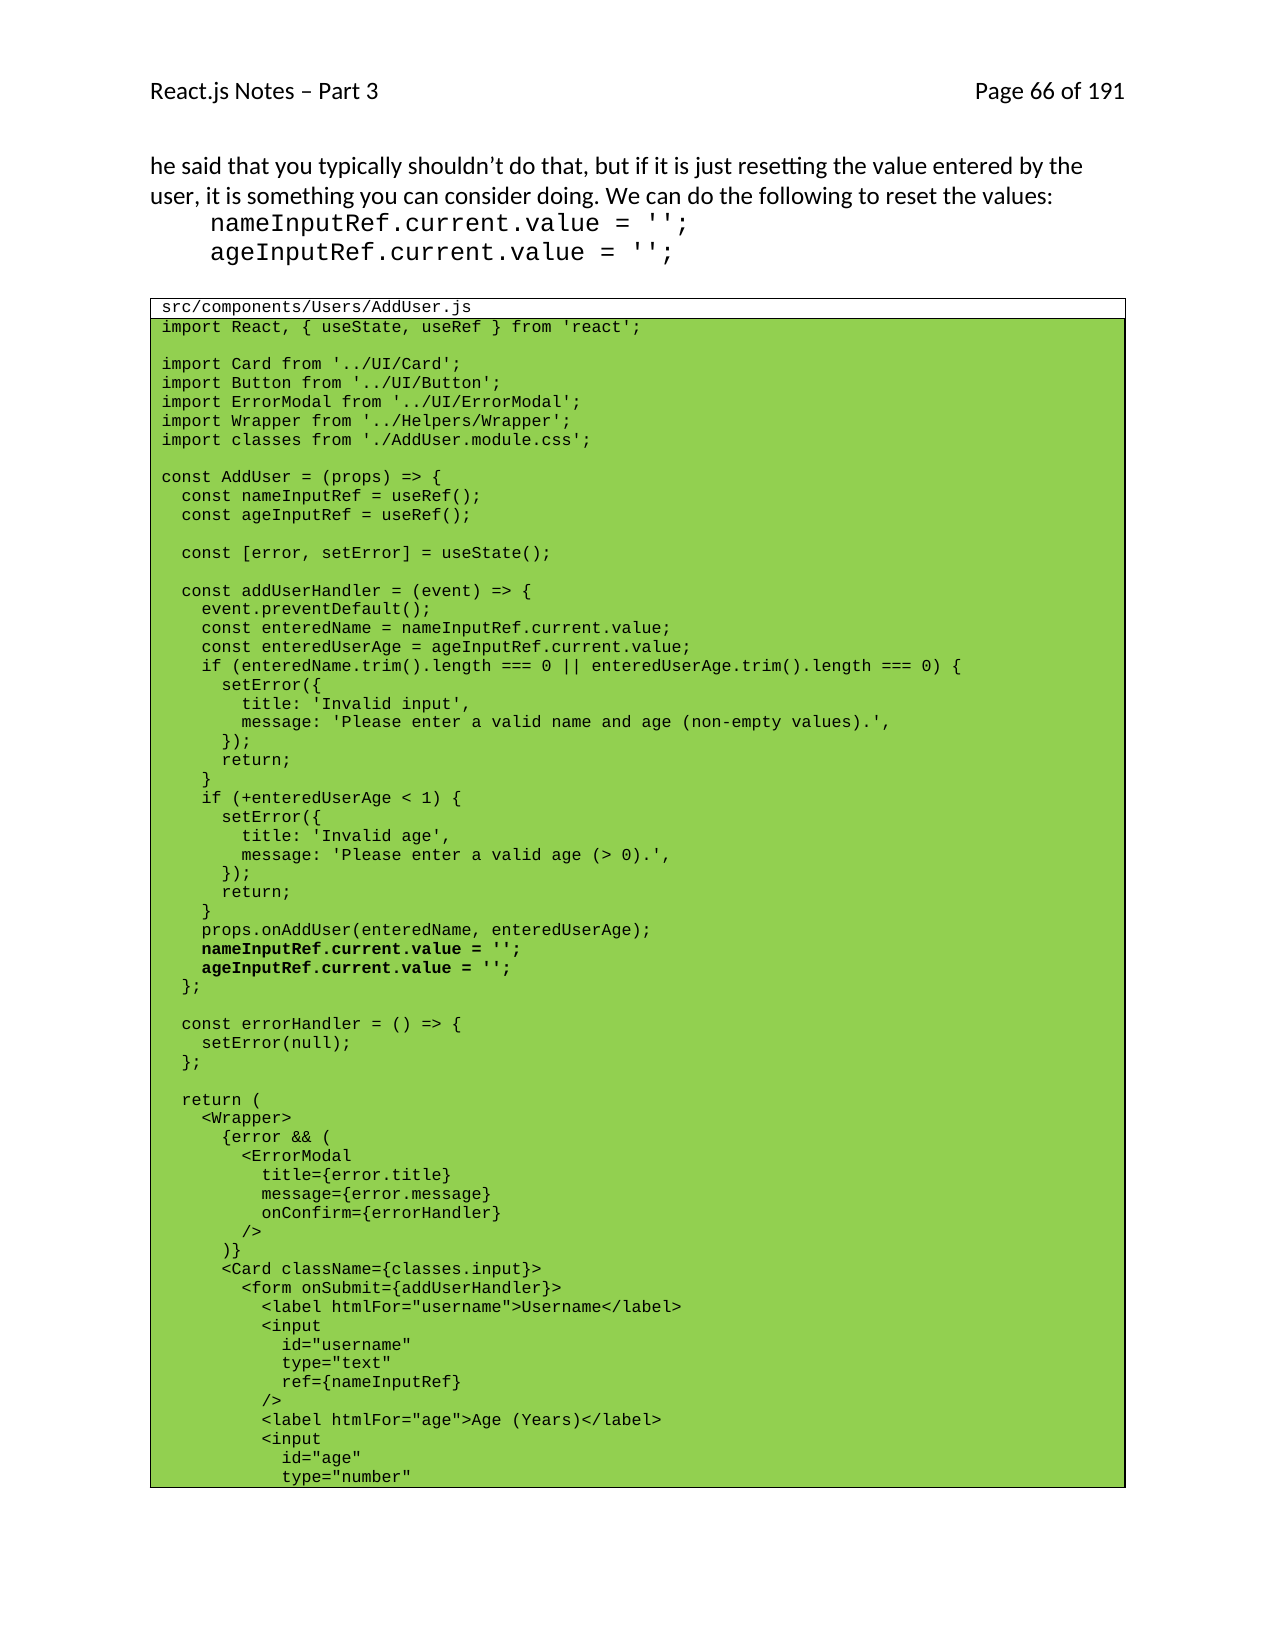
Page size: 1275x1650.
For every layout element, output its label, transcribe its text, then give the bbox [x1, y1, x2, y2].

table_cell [151, 319, 1124, 1487]
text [150, 150, 1125, 211]
text ageInputRef.current.value = ''; [150, 239, 1125, 268]
table_header src/components/Users/AddUser.js [151, 299, 1125, 318]
text nameInputRef.current.value = ''; [150, 211, 1125, 239]
